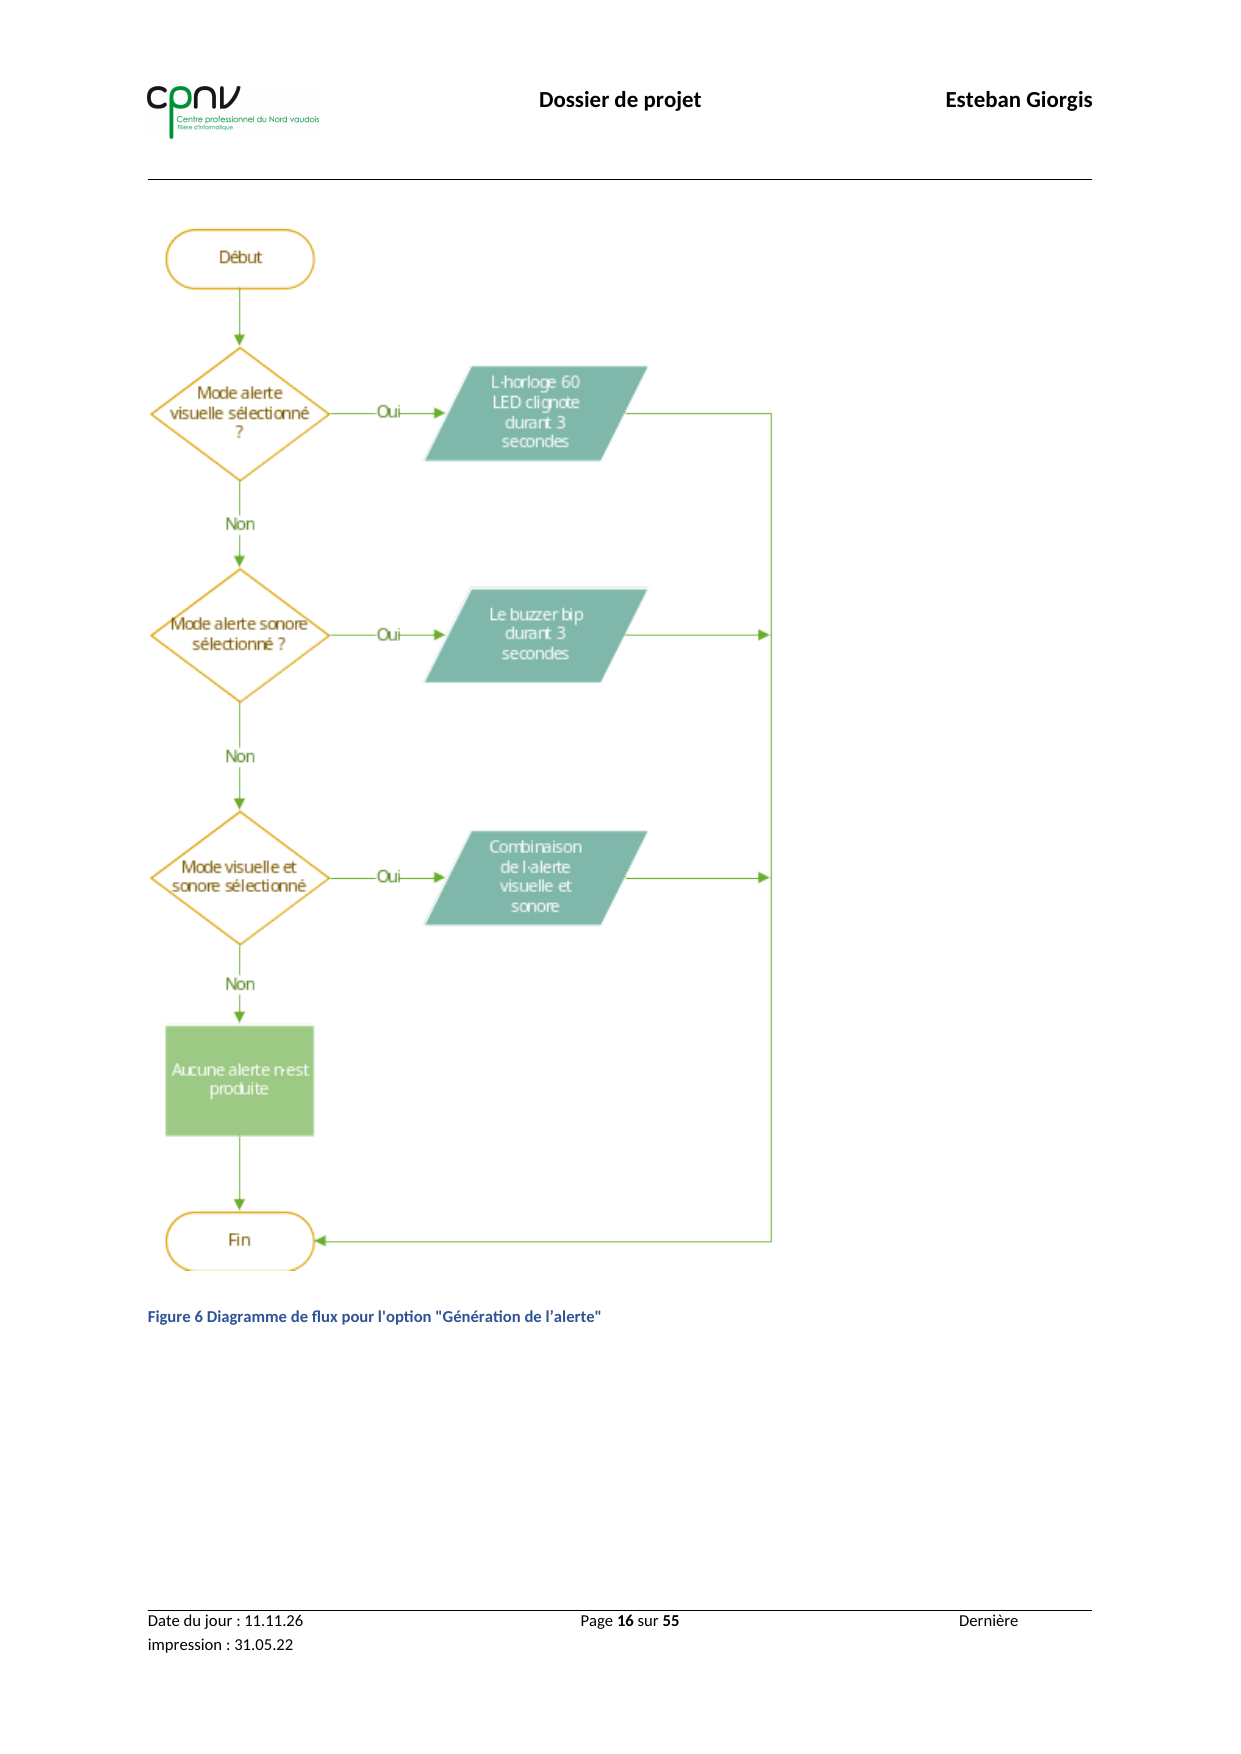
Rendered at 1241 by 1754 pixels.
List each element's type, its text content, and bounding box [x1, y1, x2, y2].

text Figure 6 Diagramme de flux pour l'option "Génération de l’alerte" [148, 1306, 1092, 1326]
picture [147, 86, 319, 139]
